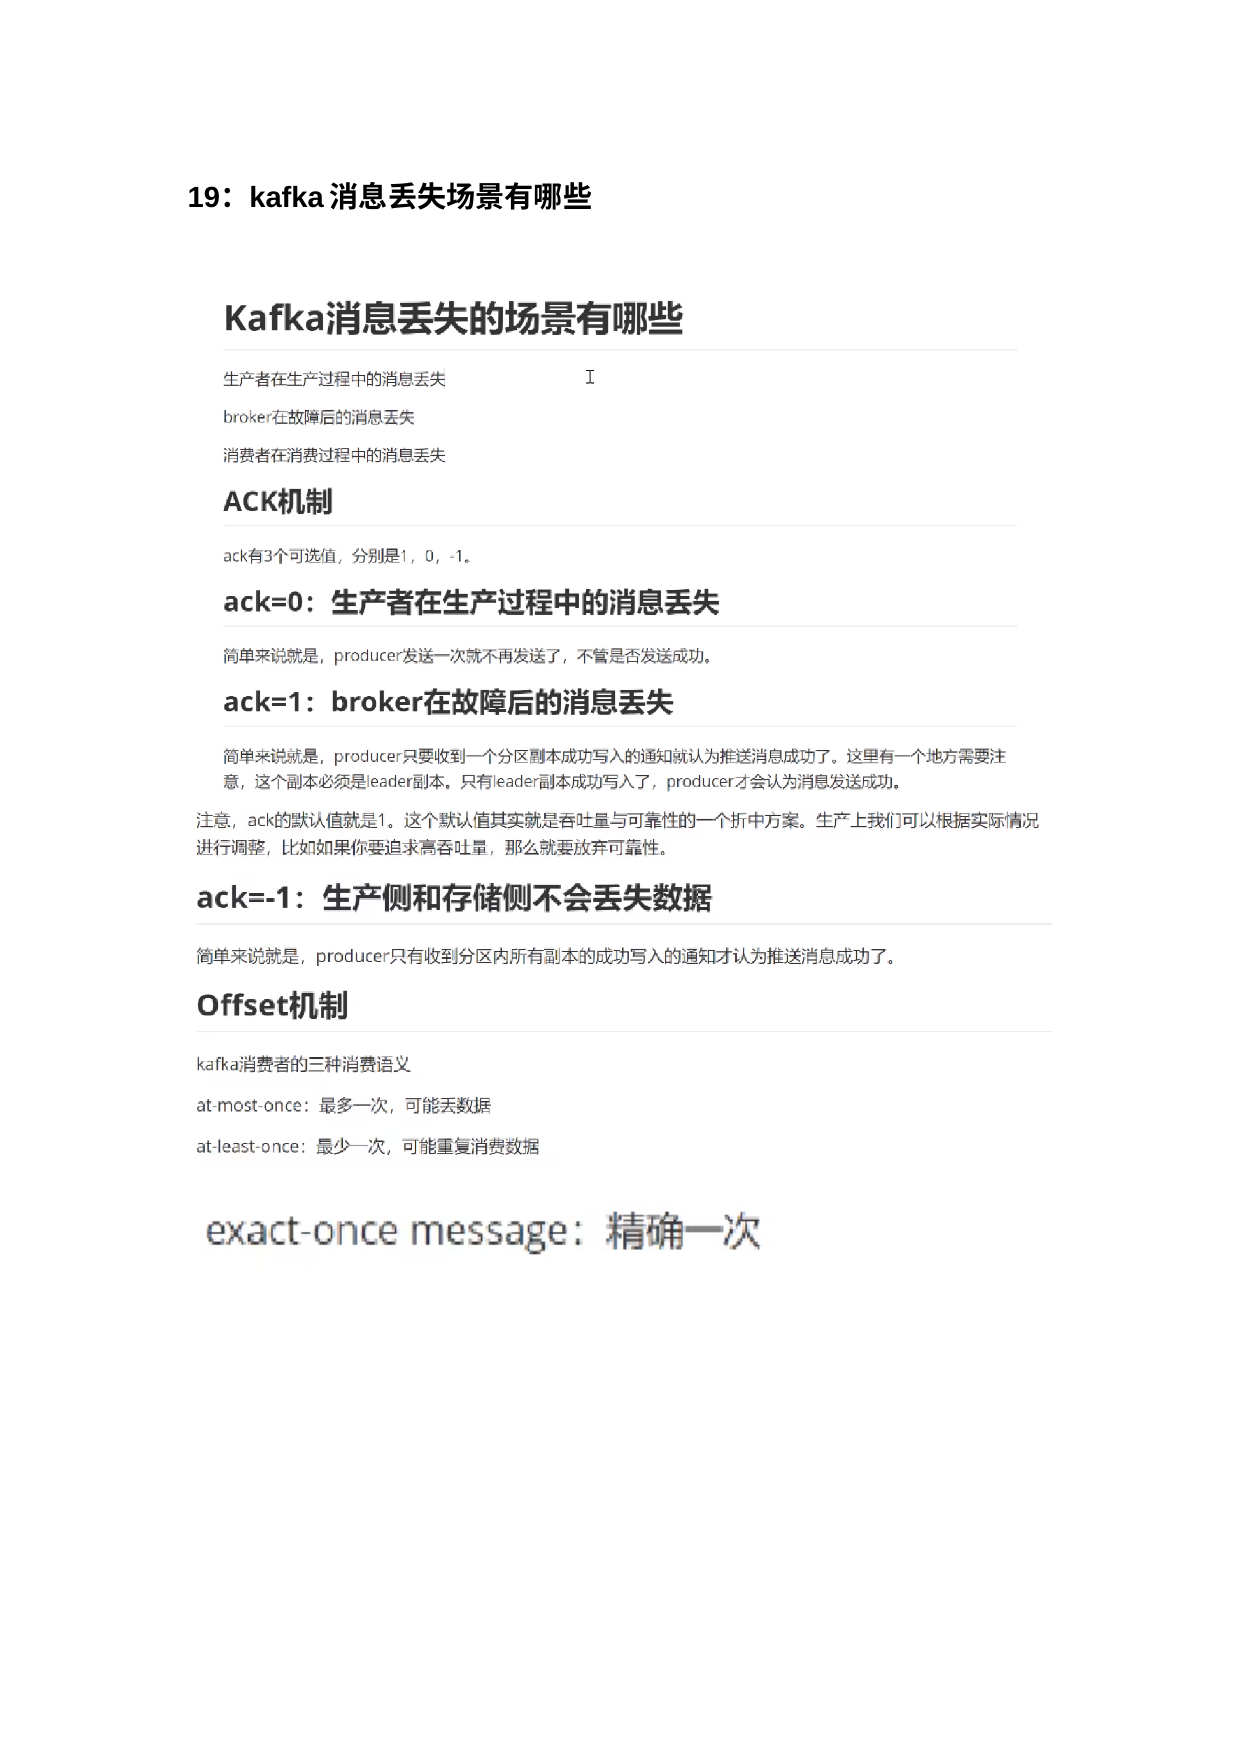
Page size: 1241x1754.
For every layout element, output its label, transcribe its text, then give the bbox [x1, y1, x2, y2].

picture [187, 1190, 816, 1275]
picture [187, 280, 1053, 797]
picture [187, 800, 1053, 1166]
subtitle 19：kafka消息丢失场景有哪些 [187, 162, 1053, 227]
